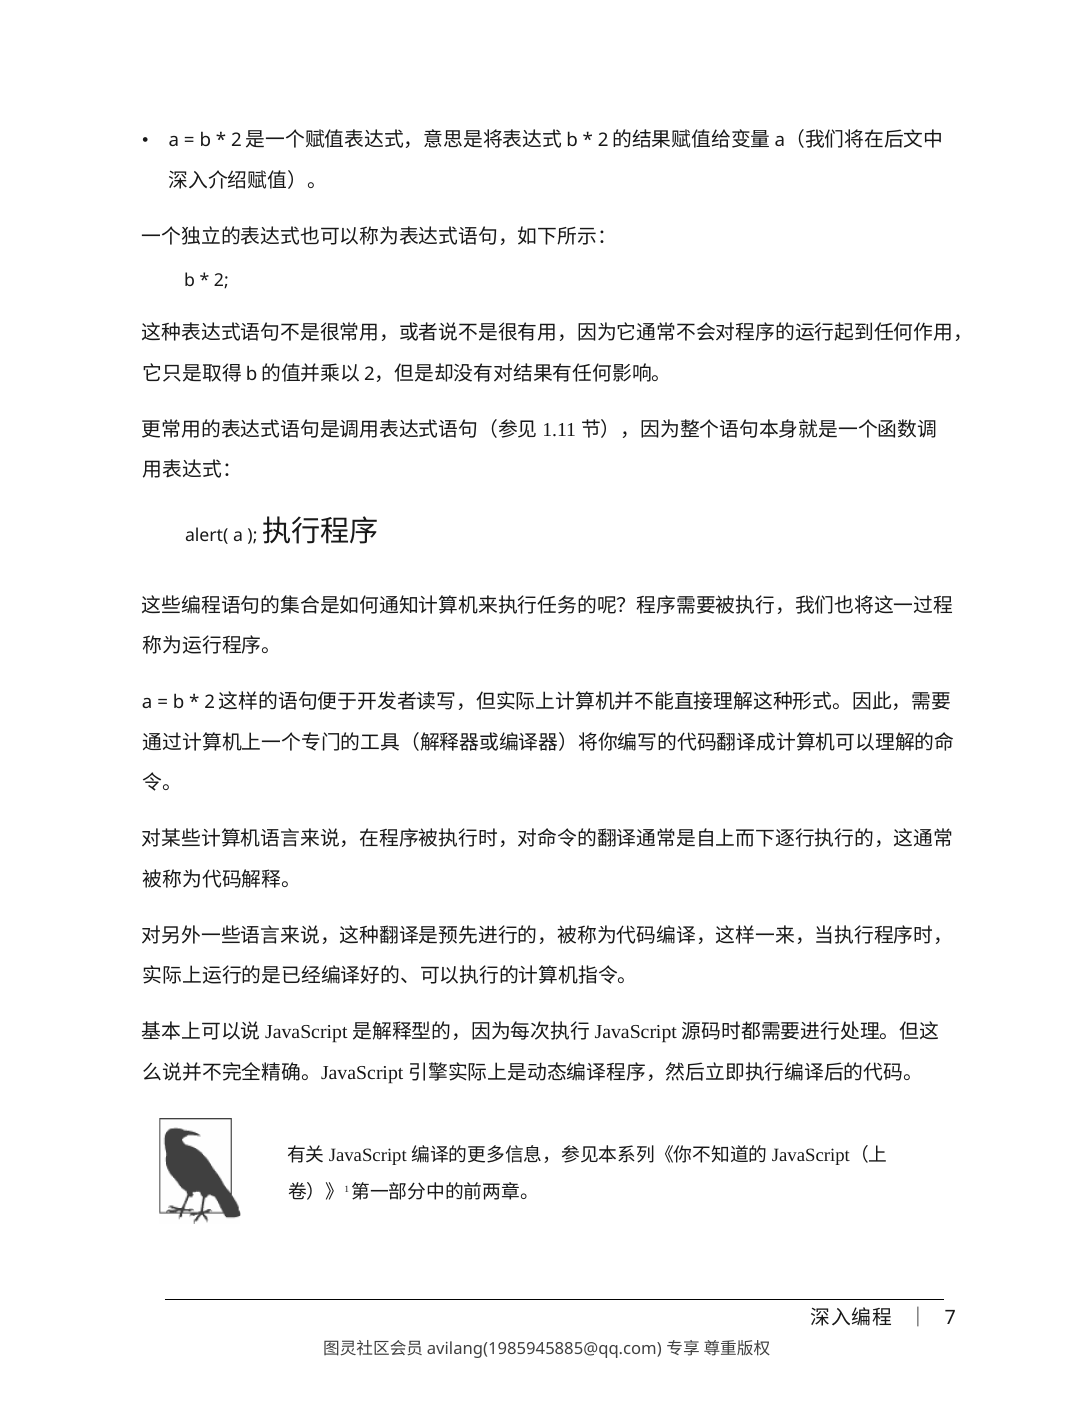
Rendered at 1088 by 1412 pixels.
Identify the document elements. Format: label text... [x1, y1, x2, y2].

text 这种表达式语句不是很常用，或者说不是很有用，因为它通常不会对程序的运行起到任何作用，它只是取得b的值并乘以2，但是却没有对结果有任何影响。 [142, 317, 955, 386]
picture [159, 1118, 241, 1224]
text b * 2; [184, 267, 768, 291]
text 对另外一些语言来说，这种翻译是预先进行的，被称为代码编译，这样一来，当执行程序时，实际上运行的是已经编译好的、可以执行的计算机指令。 [142, 919, 955, 988]
text 一个独立的表达式也可以称为表达式语句，如下所示： [142, 220, 955, 249]
text 基本上可以说 JavaScript 是解释型的，因为每次执行 JavaScript 源码时都需要进行处理。但这么说并不完全精确。JavaScript 引擎实际上是动态编译程序，然后立即执行编译后的代码。 [142, 1016, 955, 1085]
text 有关 JavaScript 编译的更多信息，参见本系列《你不知道的 JavaScript（上卷）》1 第一部分中的前两章。 [241, 1139, 934, 1204]
text 对某些计算机语言来说，在程序被执行时，对命令的翻译通常是自上而下逐行执行的，这通常被称为代码解释。 [142, 823, 955, 892]
text alert( a ); 执行程序 [142, 508, 426, 550]
text 这些编程语句的集合是如何通知计算机来执行任务的呢？程序需要被执行，我们也将这一过程称为运行程序。 [142, 589, 955, 658]
text a = b * 2这样的语句便于开发者读写，但实际上计算机并不能直接理解这种形式。因此，需要通过计算机上一个专门的工具（解释器或编译器）将你编写的代码翻译成计算机可以理解的命令。 [142, 686, 955, 795]
text 更常用的表达式语句是调用表达式语句（参见 1.11 节），因为整个语句本身就是一个函数调用表达式： [142, 413, 955, 482]
list a = b * 2是一个赋值表达式，意思是将表达式b * 2的结果赋值给变量a（我们将在后文中深入介绍赋值）。 [142, 124, 955, 193]
